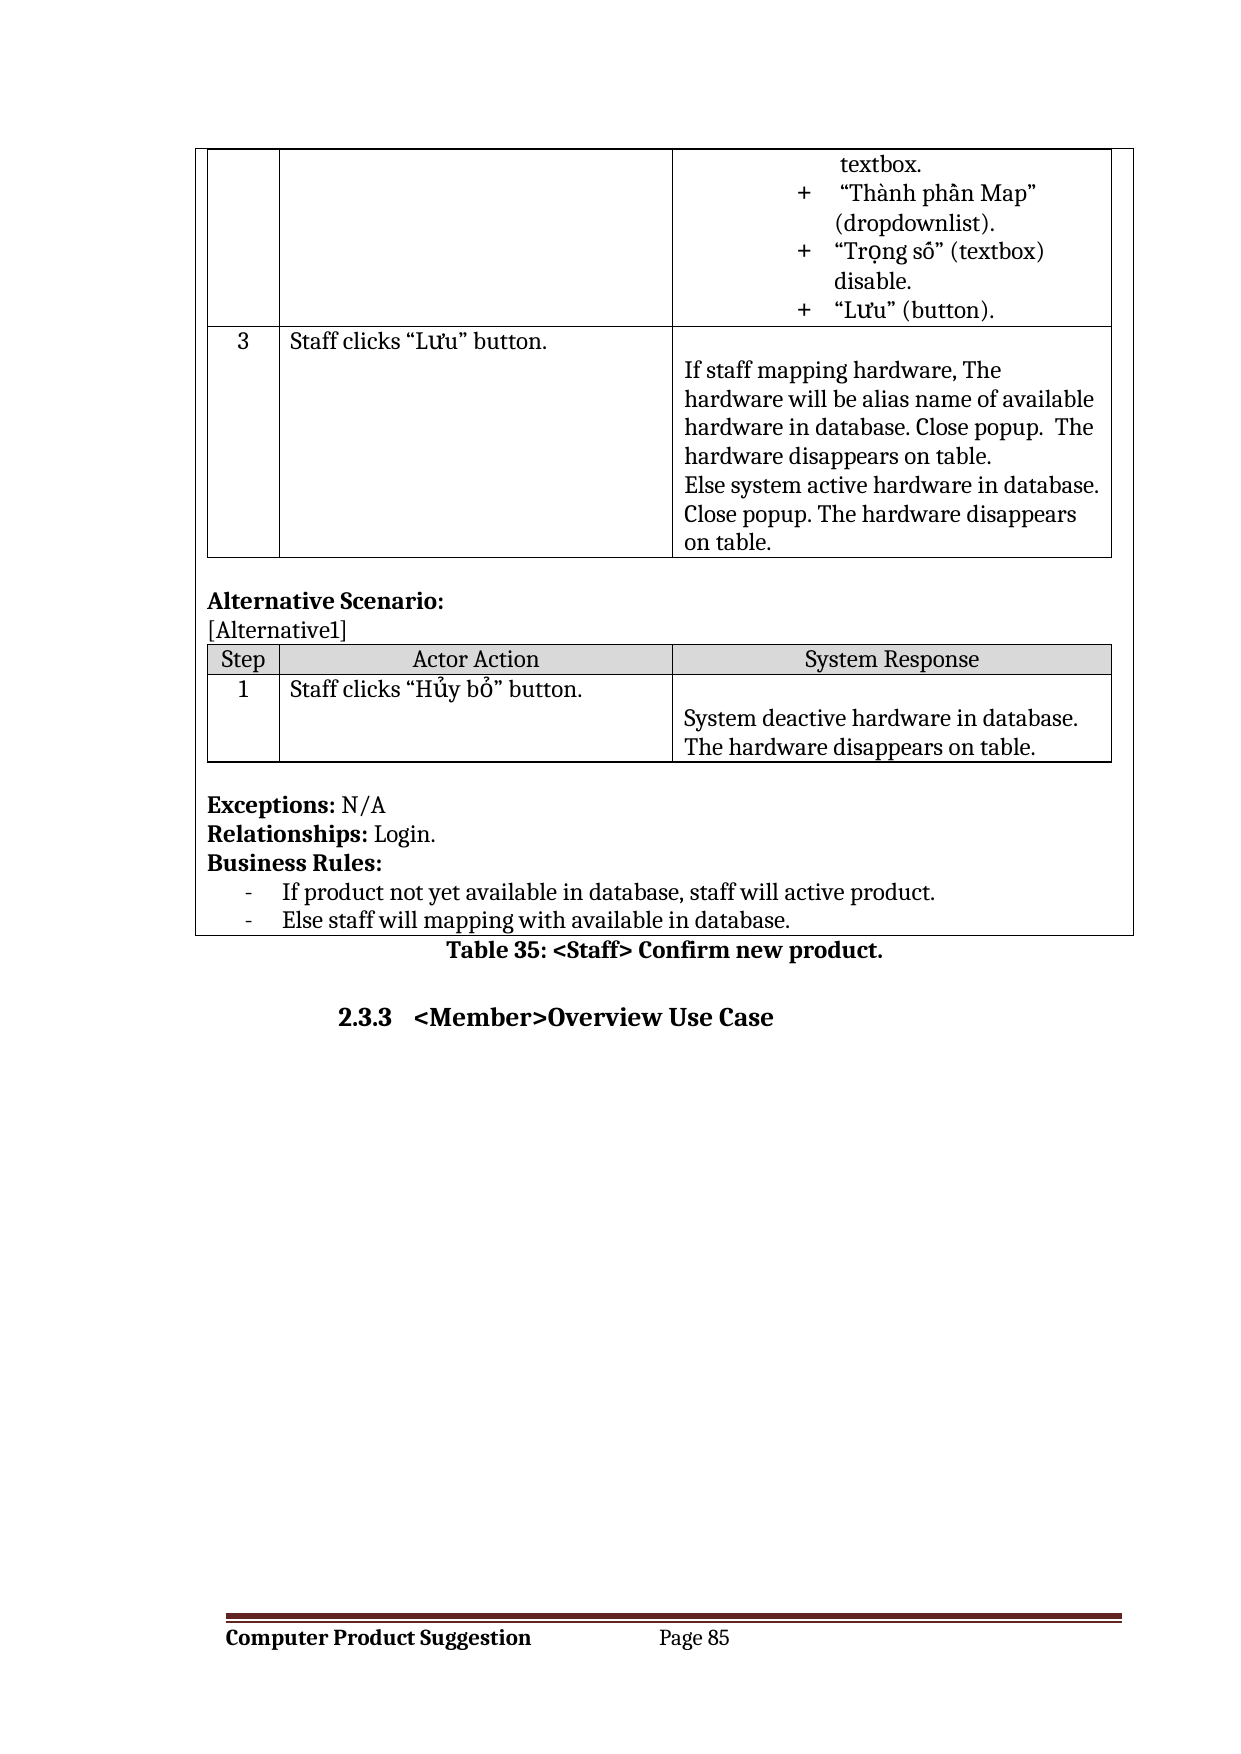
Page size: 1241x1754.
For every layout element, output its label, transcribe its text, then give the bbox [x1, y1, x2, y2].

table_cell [196, 149, 1133, 935]
subtitle Table 35: <Staff> Confirm new product. [207, 936, 1122, 965]
subtitle <Member>Overview Use Case [338, 1002, 1122, 1033]
